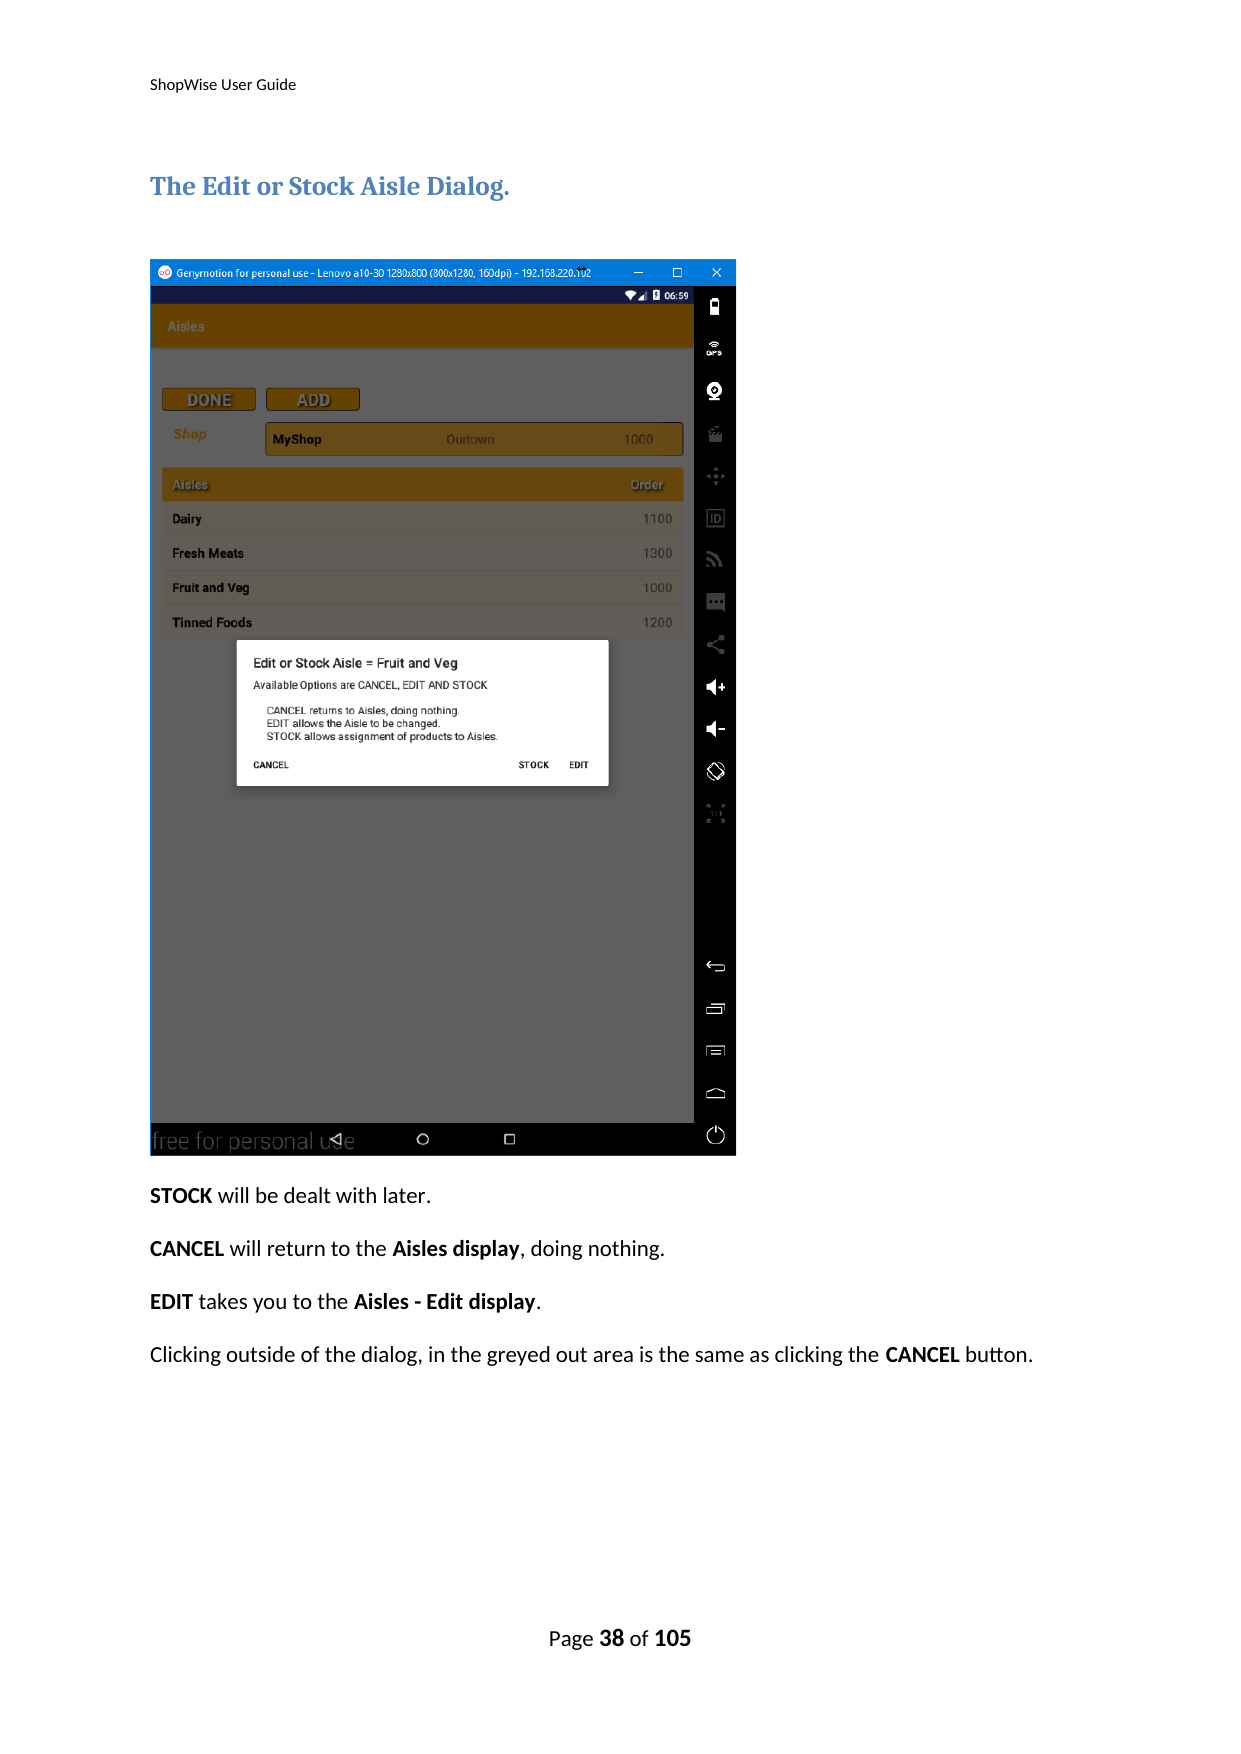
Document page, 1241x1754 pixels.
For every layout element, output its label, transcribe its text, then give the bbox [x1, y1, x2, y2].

text STOCK will be dealt with later. [150, 1181, 1090, 1209]
text EDIT takes you to the Aisles - Edit display. [150, 1287, 1090, 1315]
picture [150, 259, 737, 1156]
text CANCEL will return to the Aisles display, doing nothing. [150, 1234, 1090, 1262]
subtitle The Edit or Stock Aisle Dialog. [150, 171, 1090, 202]
text Clicking outside of the dialog, in the greyed out area is the same as clicking the CANCEL button. [150, 1340, 1090, 1368]
